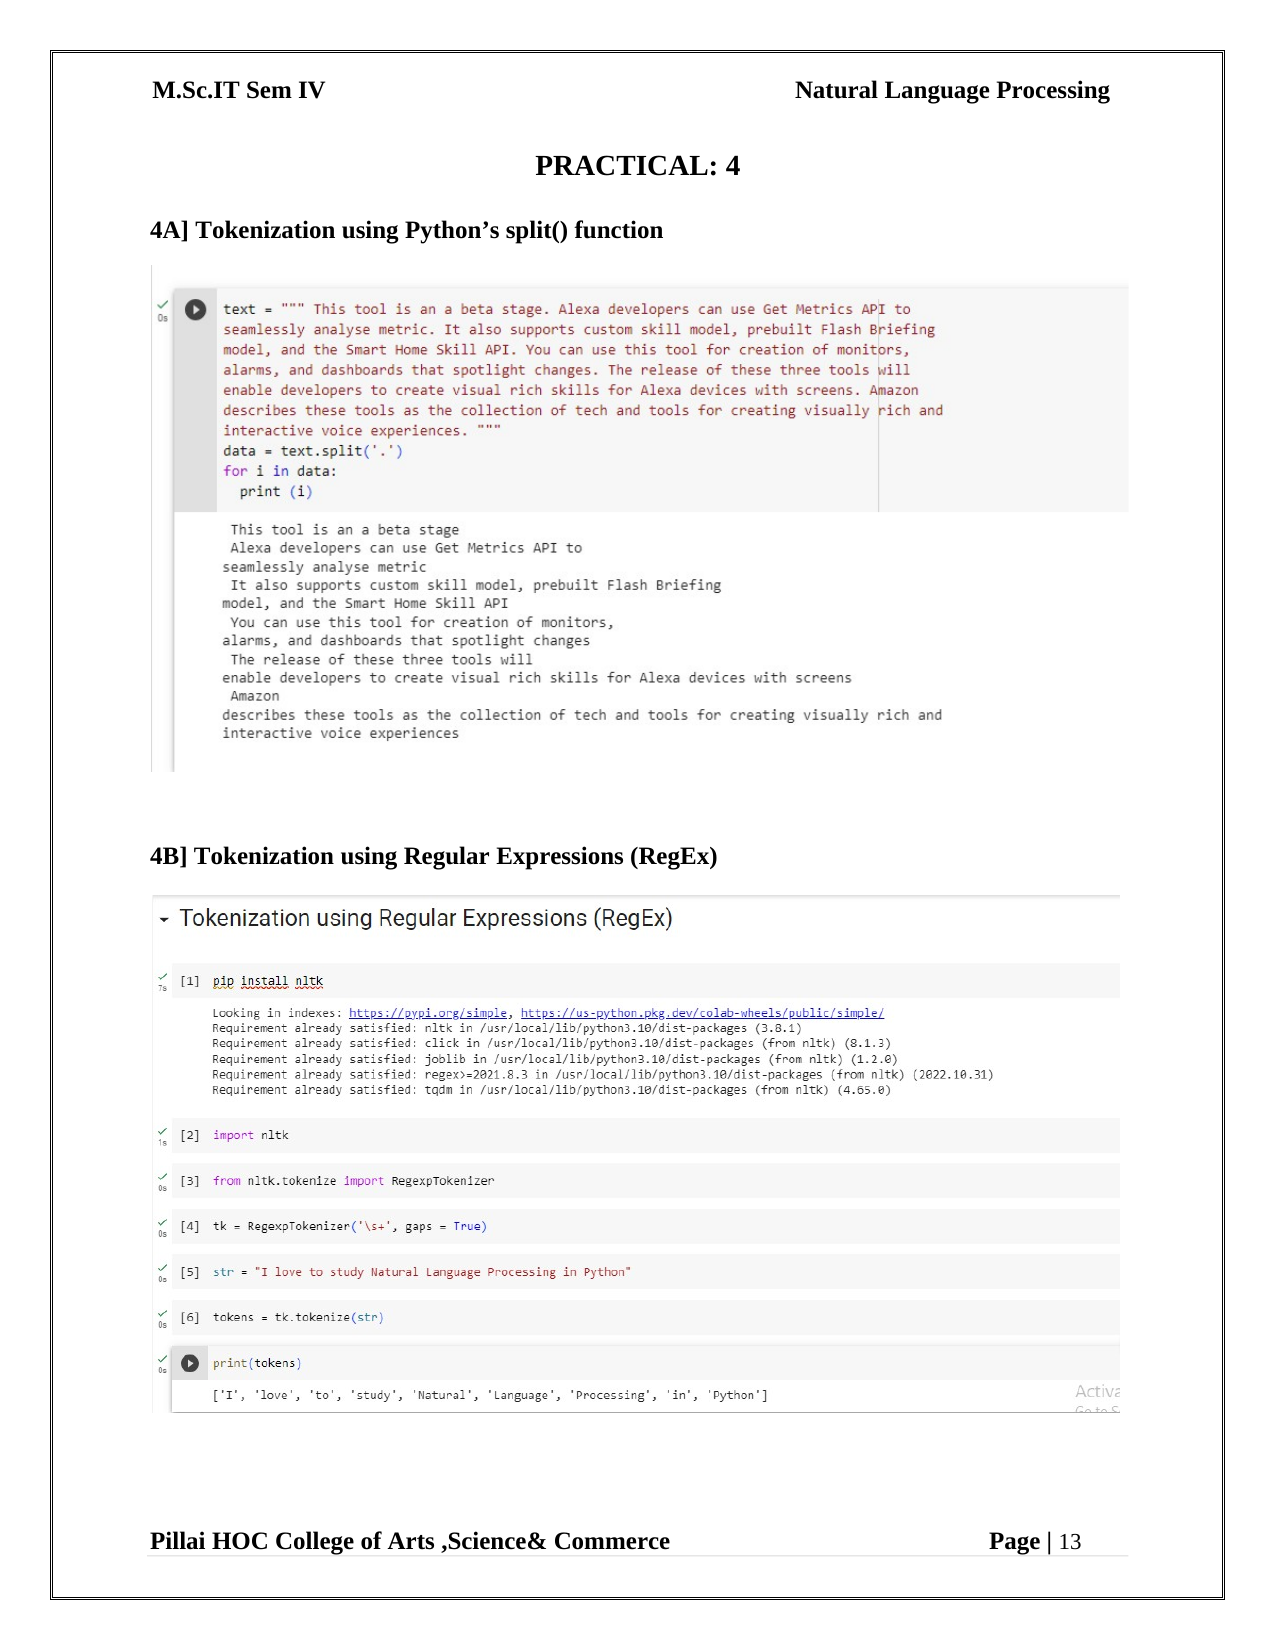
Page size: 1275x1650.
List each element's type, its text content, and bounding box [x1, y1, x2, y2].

text 4B] Tokenization using Regular Expressions (RegEx) [150, 841, 1139, 870]
picture [151, 265, 1129, 772]
picture [152, 895, 1120, 1413]
subtitle 4A] Tokenization using Python’s split() function [150, 216, 1139, 244]
subtitle PRACTICAL: 4 [417, 148, 858, 182]
